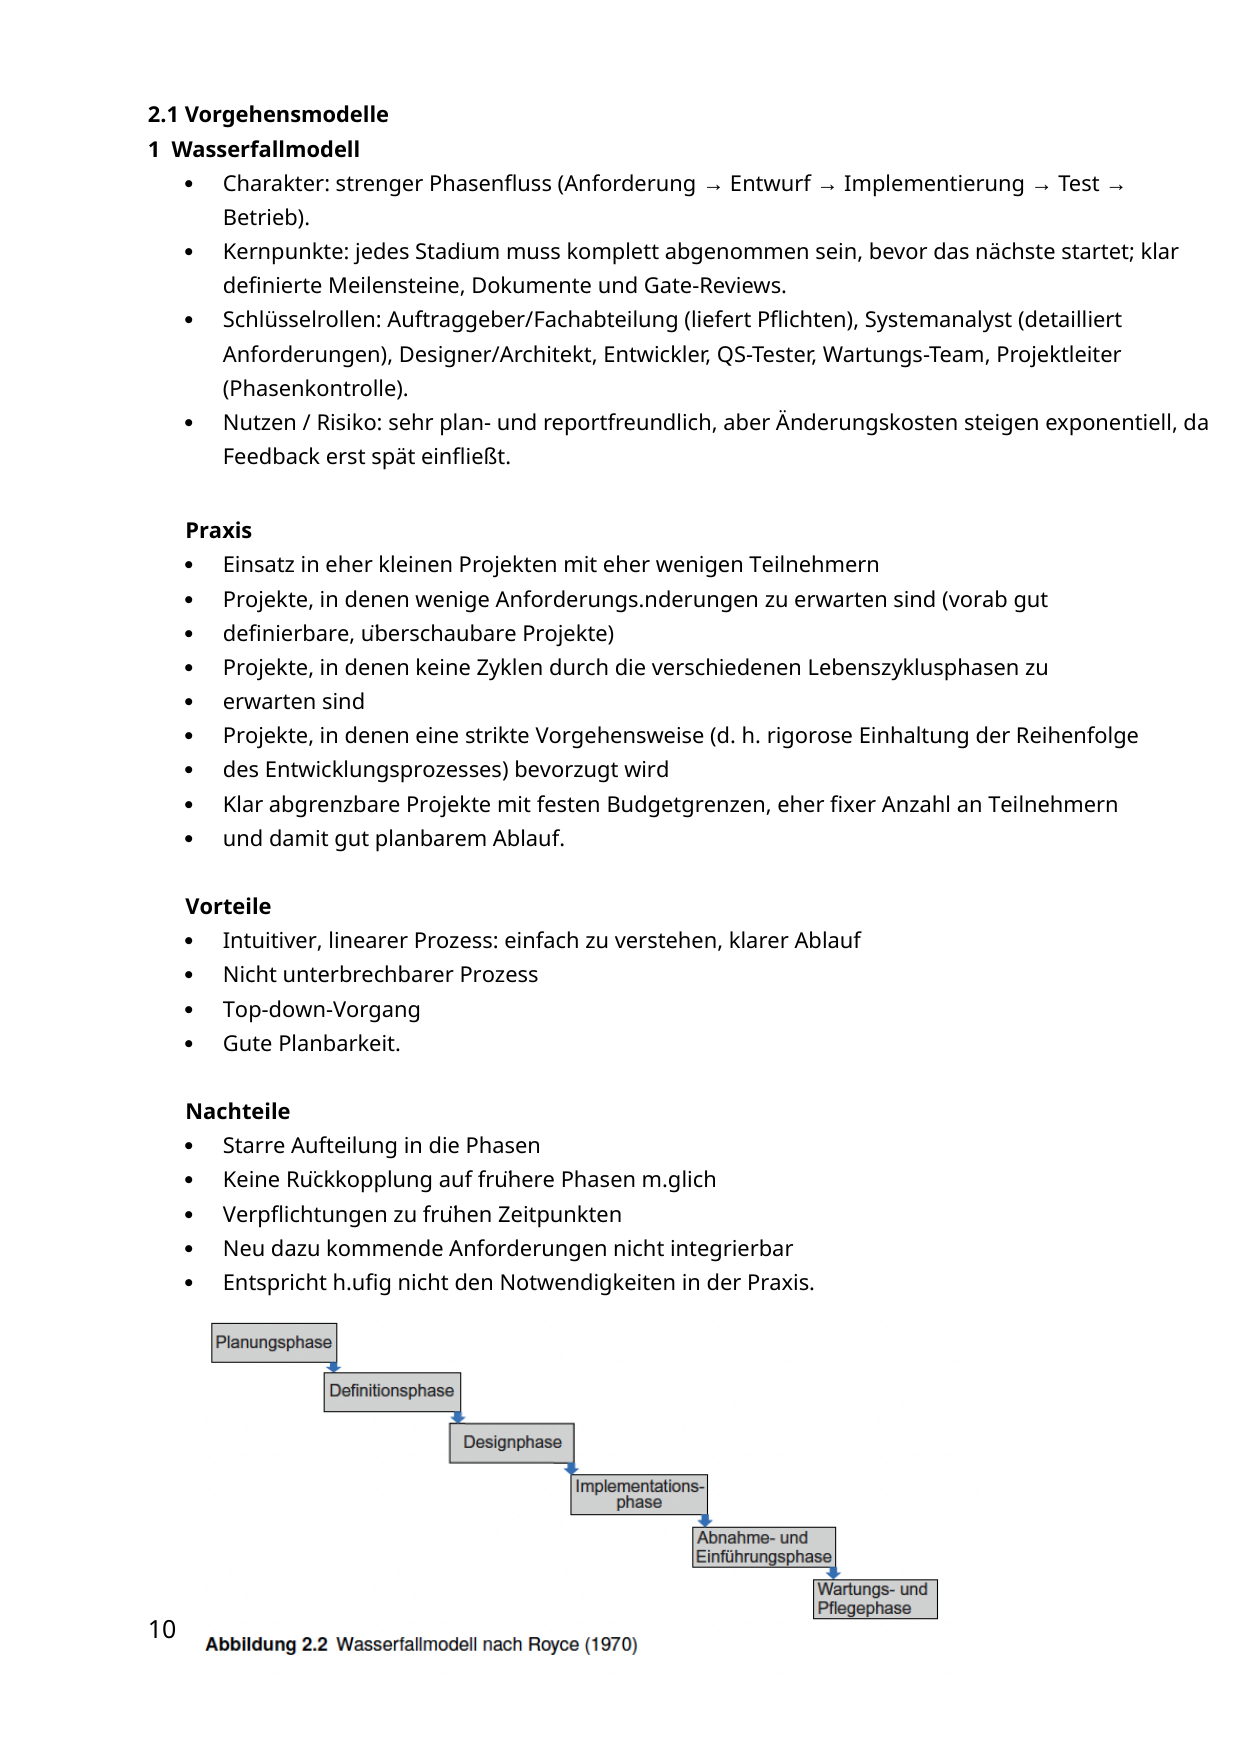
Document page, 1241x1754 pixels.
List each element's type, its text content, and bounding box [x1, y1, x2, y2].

list und damit gut planbarem Ablauf. [185, 823, 1211, 852]
list Kernpunkte: jedes Stadium muss komplett abgenommen sein, bevor das nächste startet; klar definierte Meilensteine, Dokumente und Gate-Reviews. [185, 236, 1211, 300]
list Gute Planbarkeit. [185, 1028, 1211, 1057]
list definierbare, überschaubare Projekte) [185, 618, 1211, 647]
list Nutzen / Risiko: sehr plan- und reportfreundlich, aber Änderungskosten steigen exponentiell, da Feedback erst spät einfließt. [185, 407, 1211, 510]
picture [184, 1305, 979, 1676]
list Projekte, in denen wenige Anforderungs.nderungen zu erwarten sind (vorab gut [185, 583, 1211, 613]
text 1 Wasserfallmodell [148, 134, 1211, 163]
list erwarten sind [185, 686, 1211, 716]
text Praxis [185, 515, 1211, 545]
text Nachteile [185, 1096, 1211, 1126]
list Keine Rückkopplung auf frühere Phasen m.glich [185, 1164, 1211, 1194]
list Klar abgrenzbare Projekte mit festen Budgetgrenzen, eher fixer Anzahl an Teilnehmern [185, 788, 1211, 818]
list Verpflichtungen zu frühen Zeitpunkten [185, 1198, 1211, 1228]
list Intuitiver, linearer Prozess: einfach zu verstehen, klarer Ablauf [185, 925, 1211, 955]
list Top-down-Vorgang [185, 993, 1211, 1023]
list Starre Aufteilung in die Phasen [185, 1130, 1211, 1160]
list Einsatz in eher kleinen Projekten mit eher wenigen Teilnehmern [185, 549, 1211, 579]
list Neu dazu kommende Anforderungen nicht integrierbar [185, 1233, 1211, 1262]
list des Entwicklungsprozesses) bevorzugt wird [185, 754, 1211, 784]
list Entspricht h.ufig nicht den Notwendigkeiten in der Praxis. [185, 1267, 1211, 1297]
list Projekte, in denen eine strikte Vorgehensweise (d. h. rigorose Einhaltung der Reihenfolge [185, 720, 1211, 750]
text 2.1 Vorgehensmodelle [148, 99, 1211, 129]
list Projekte, in denen keine Zyklen durch die verschiedenen Lebenszyklusphasen zu [185, 652, 1211, 682]
list Nicht unterbrechbarer Prozess [185, 959, 1211, 989]
list Schlüsselrollen: Auftraggeber/​Fachabteilung (liefert Pflichten), Systemanalyst (detailliert Anforderungen), Designer/Architekt, Entwickler, QS-Tester, Wartungs-Team, Projektleiter (Phasenkontrolle). [185, 304, 1211, 403]
list Charakter: strenger Phasenfluss (Anforderung → Entwurf → Implementierung → Test → Betrieb). [185, 168, 1211, 232]
text Vorteile [185, 891, 1211, 921]
